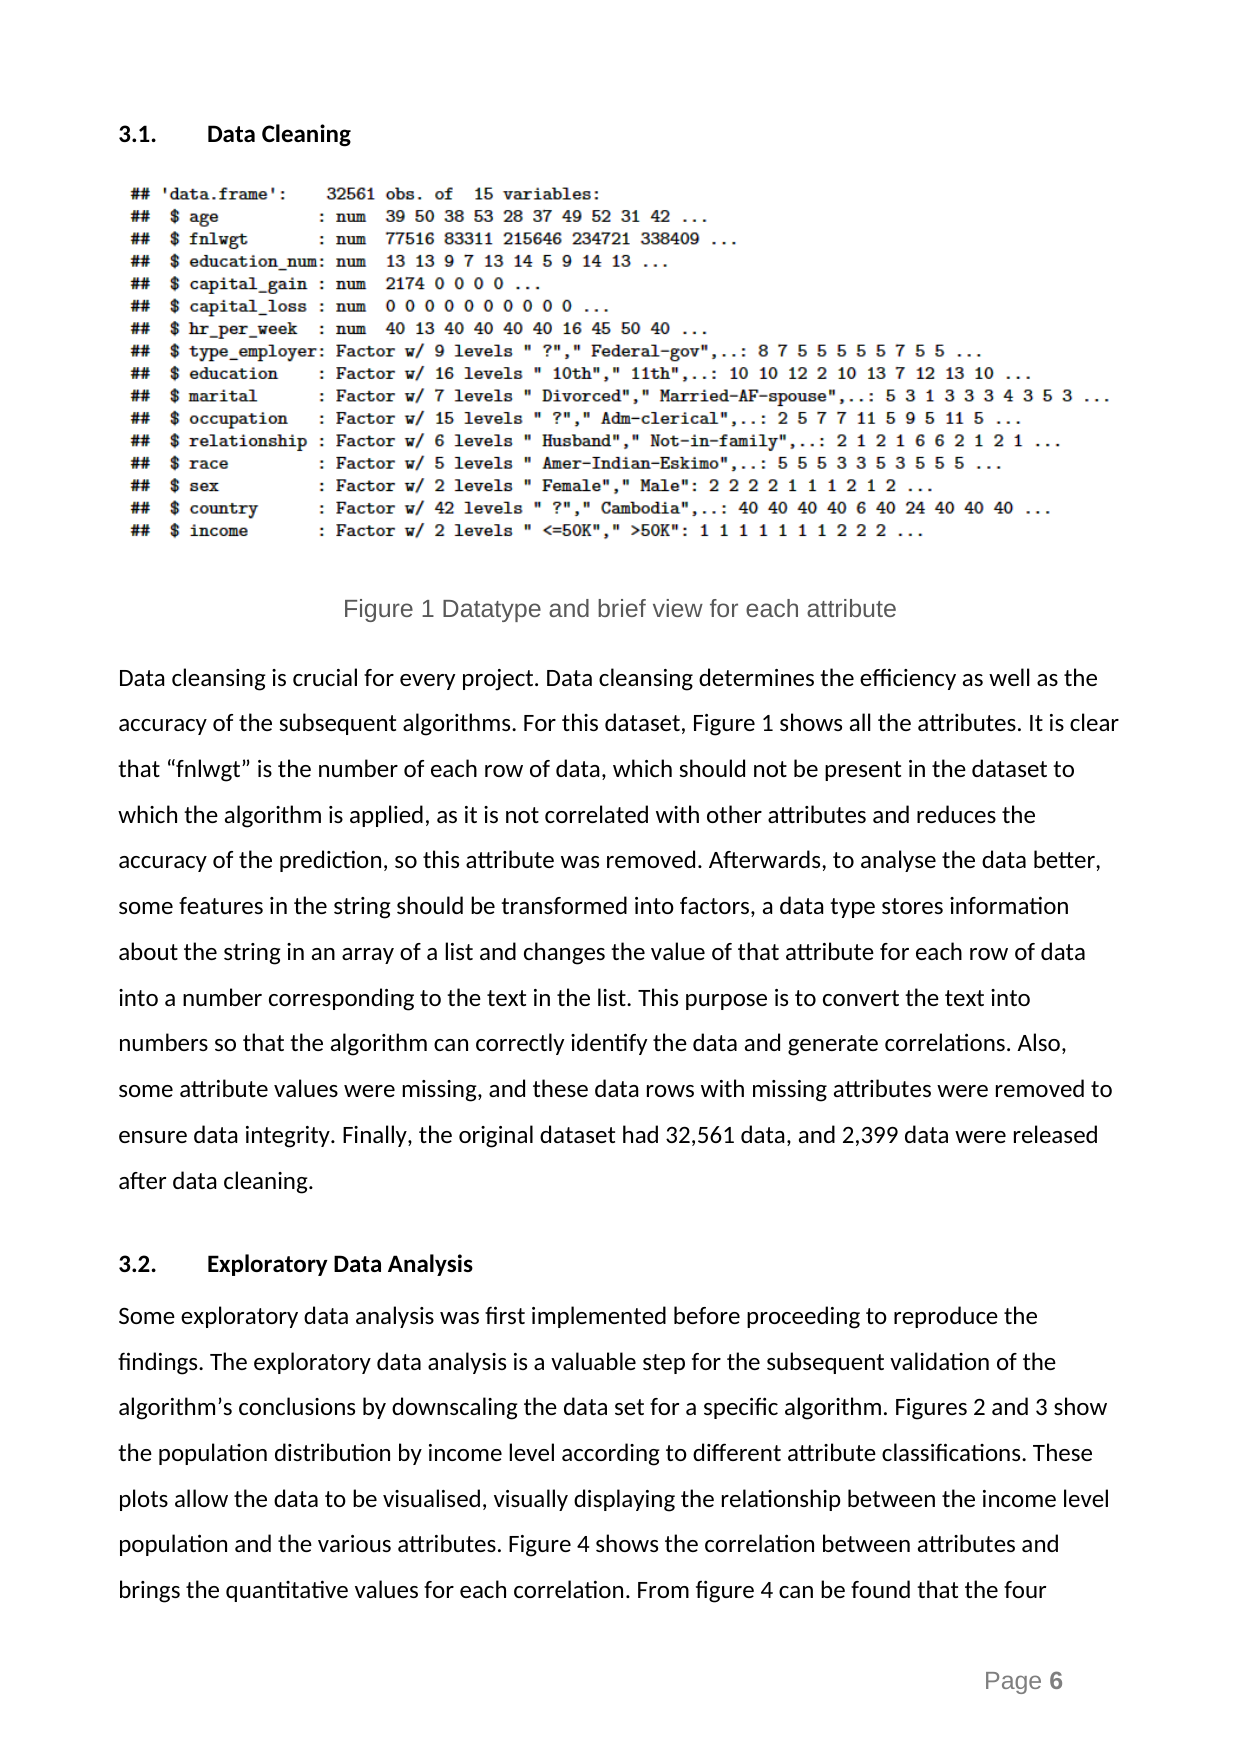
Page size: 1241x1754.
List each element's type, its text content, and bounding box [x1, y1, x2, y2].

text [118, 1300, 1122, 1605]
subtitle Data Cleaning [118, 118, 1122, 149]
subtitle Exploratory Data Analysis [118, 1248, 1122, 1278]
text Data cleansing is crucial for every project. Data cleansing determines the efficiency as well as the accuracy of the subsequent algorithms. For this dataset, Figure 1 shows all the attributes. It is clear that “fnlwgt” is the number of each row of data, which should not be present in the dataset to which the algorithm is applied, as it is not correlated with other attributes and reduces the accuracy of the prediction, so this attribute was removed. Afterwards, to analyse the data better, some features in the string should be transformed into factors, a data type stores information about the string in an array of a list and changes the value of that attribute for each row of data into a number corresponding to the text in the list. This purpose is to convert the text into numbers so that the algorithm can correctly identify the data and generate correlations. Also, some attribute values were missing, and these data rows with missing attributes were removed to ensure data integrity. Finally, the original dataset had 32,561 data, and 2,399 data were released after data cleaning. [118, 662, 1122, 1195]
picture [118, 170, 1123, 555]
